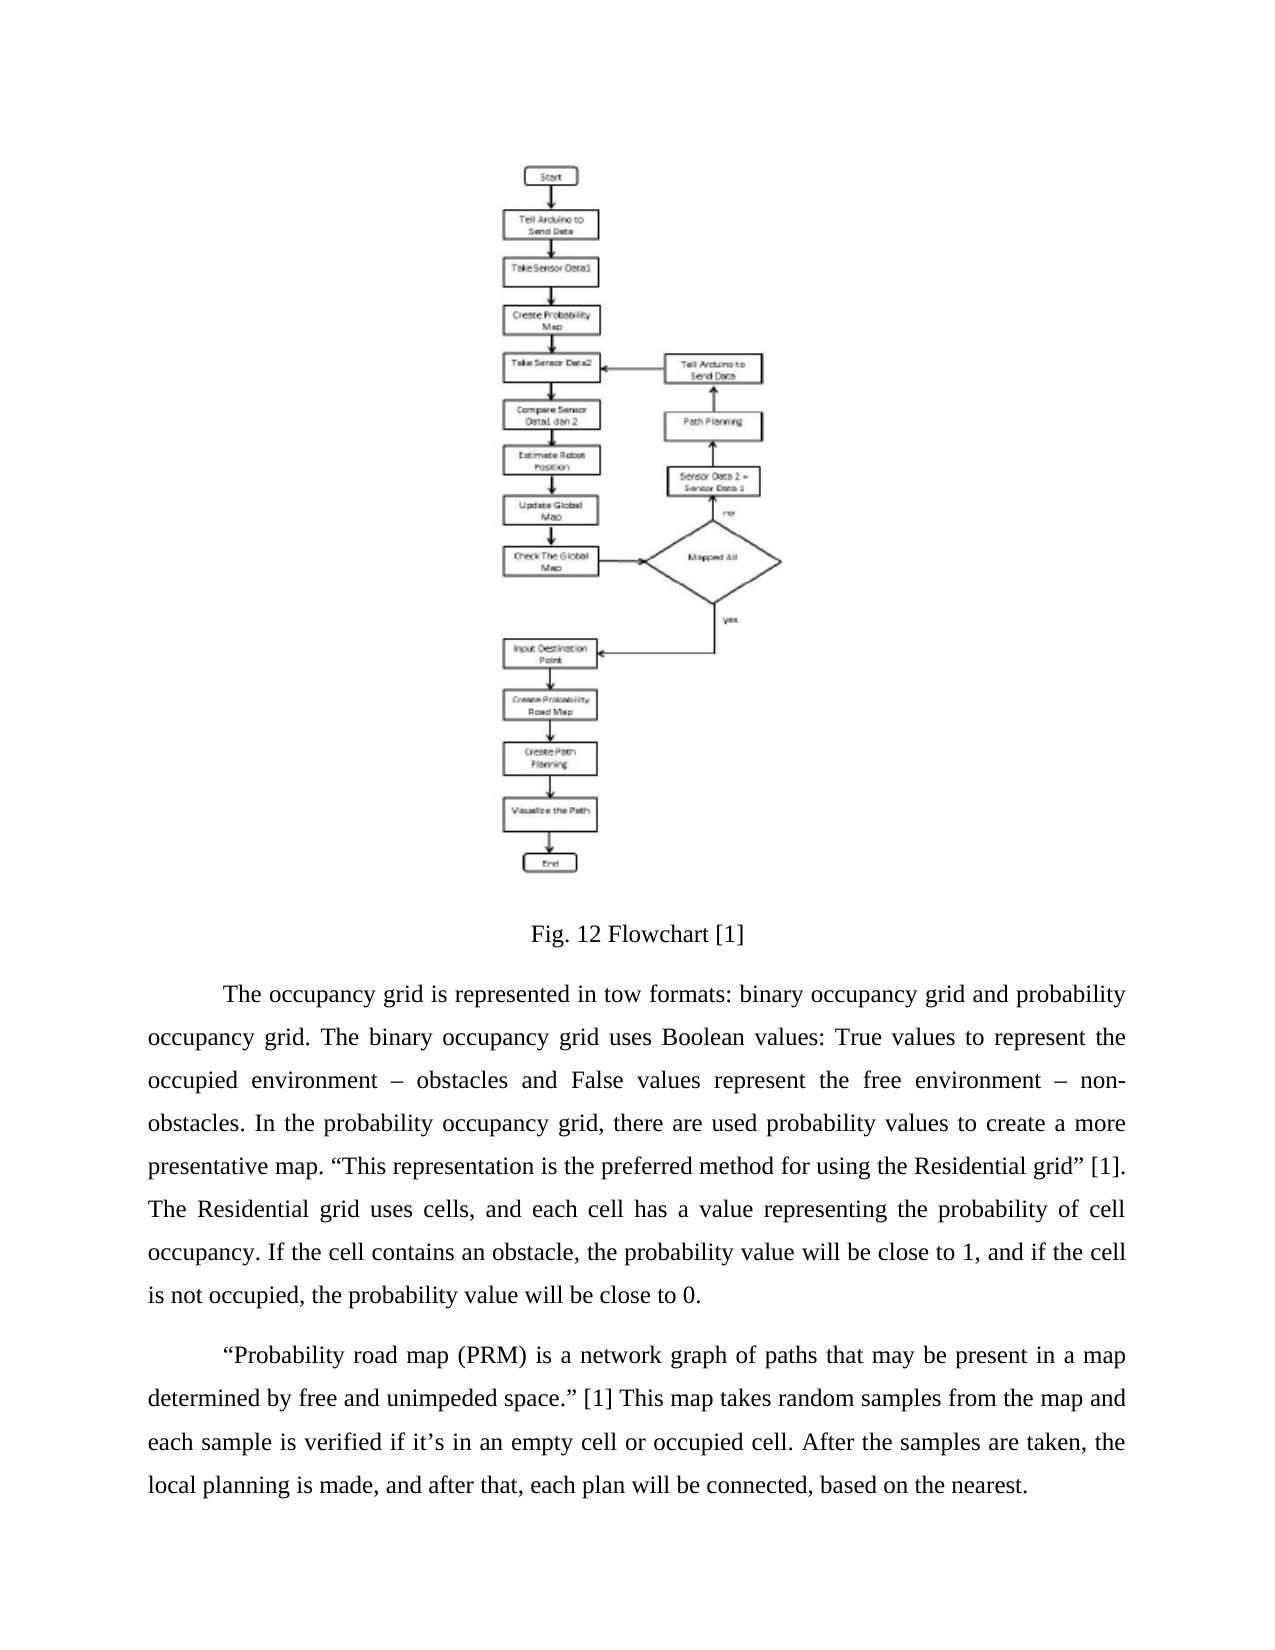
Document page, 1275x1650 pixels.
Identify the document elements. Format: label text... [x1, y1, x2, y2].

text “Probability road map (PRM) is a network graph of paths that may be present in a map determined by free and unimpeded space.” [1] This map takes random samples from the map and each sample is verified if it’s in an empty cell or occupied cell. After the samples are taken, the local planning is made, and after that, each plan will be connected, based on the nearest. [148, 1340, 1127, 1498]
text Fig. 12 Flowchart [1] [148, 919, 1127, 948]
picture [468, 147, 808, 889]
text The occupancy grid is represented in tow formats: binary occupancy grid and probability occupancy grid. The binary occupancy grid uses Boolean values: True values to represent the occupied environment – obstacles and False values represent the free environment – non-obstacles. In the probability occupancy grid, there are used probability values to create a more presentative map. “This representation is the preferred method for using the Residential grid” [1]. The Residential grid uses cells, and each cell has a value representing the probability of cell occupancy. If the cell contains an obstacle, the probability value will be close to 1, and if the cell is not occupied, the probability value will be close to 0. [148, 979, 1127, 1309]
